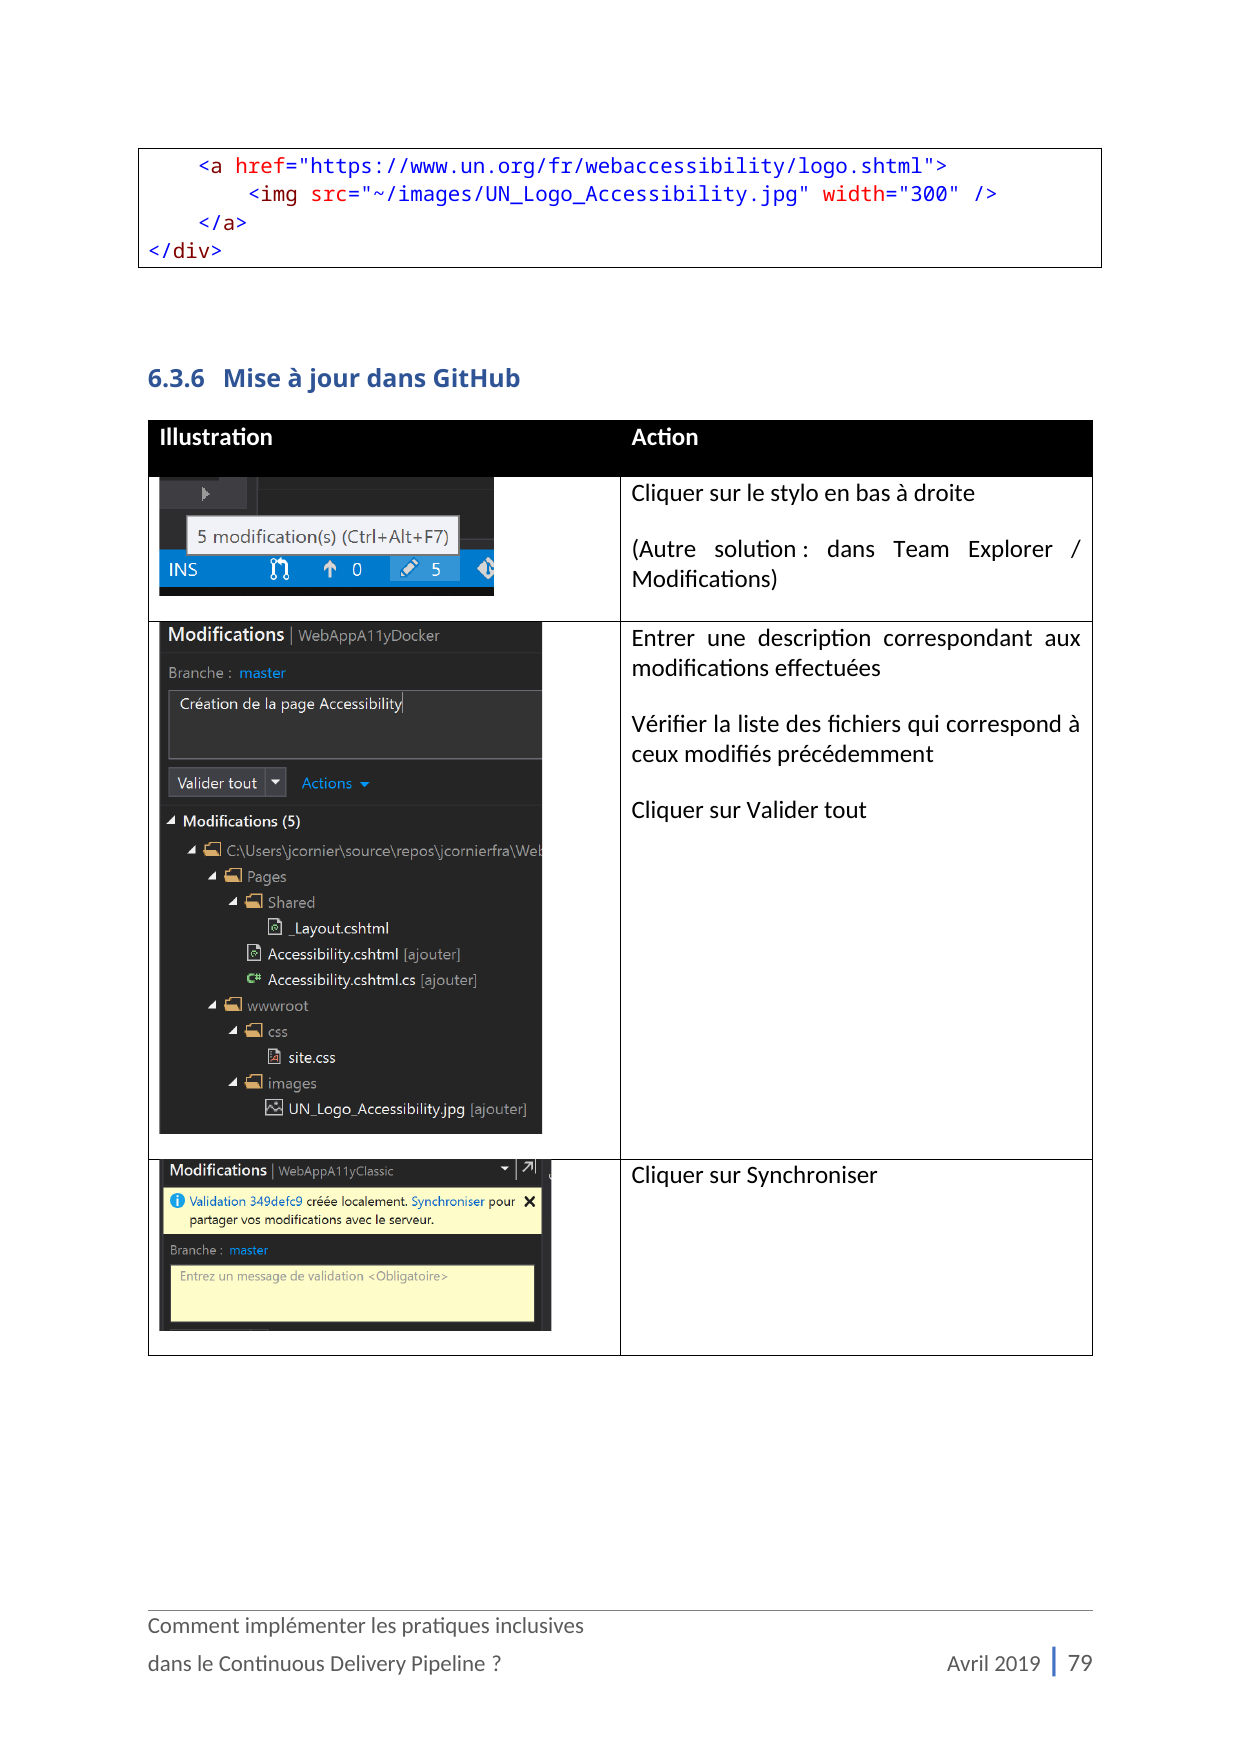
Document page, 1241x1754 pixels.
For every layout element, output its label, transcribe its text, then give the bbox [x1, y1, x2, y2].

picture [159, 477, 494, 596]
picture [159, 1159, 552, 1331]
text <a href="https://www.un.org/fr/webaccessibility/logo.shtml"> [139, 149, 1101, 179]
subtitle Mise à jour dans GitHub [148, 361, 1093, 395]
text </a> [148, 208, 1093, 233]
table_cell Cliquer sur Synchroniser [621, 1160, 1092, 1355]
table_cell [149, 622, 620, 1158]
text <img src="~/images/UN_Logo_Accessibility.jpg" width="300" /> [148, 179, 1093, 208]
table_cell Cliquer sur le stylo en bas à droite (Autre solution : dans Team Explorer / Modifications) [621, 477, 1092, 621]
table_cell Entrer une description correspondant aux modifications effectuées Vérifier la liste des fichiers qui correspond à ceux modifiés précédemment Cliquer sur Valider tout [621, 622, 1092, 1158]
table_cell [149, 1160, 620, 1355]
picture [159, 622, 543, 1134]
table_cell [149, 477, 620, 621]
table_header Action [621, 421, 1092, 476]
text </div> [139, 233, 1101, 267]
table_header Illustration [149, 421, 620, 476]
